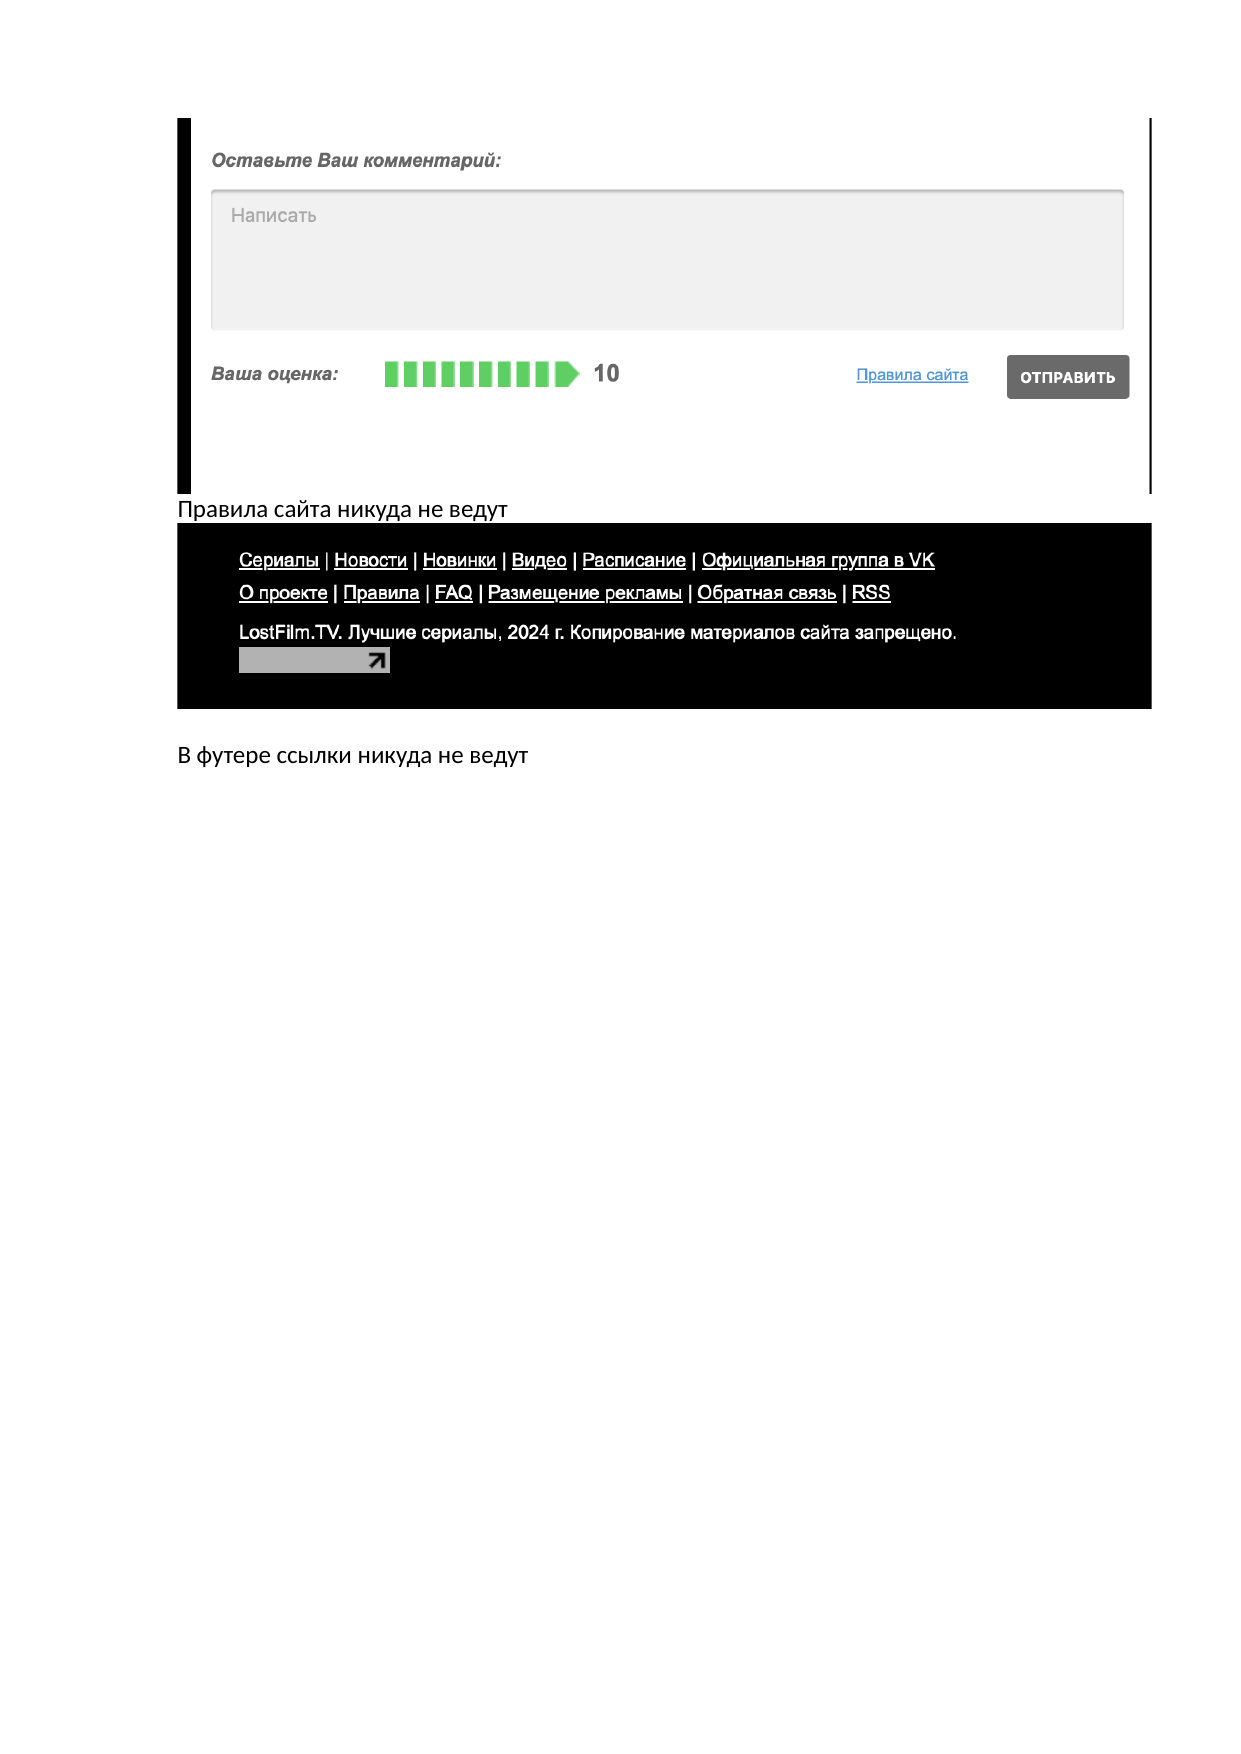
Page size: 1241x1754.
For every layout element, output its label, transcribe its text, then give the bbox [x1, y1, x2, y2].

text В футере ссылки никуда не ведут [177, 739, 1152, 770]
picture [177, 118, 1152, 494]
picture [177, 523, 1152, 709]
text Правила сайта никуда не ведут [177, 494, 1152, 523]
